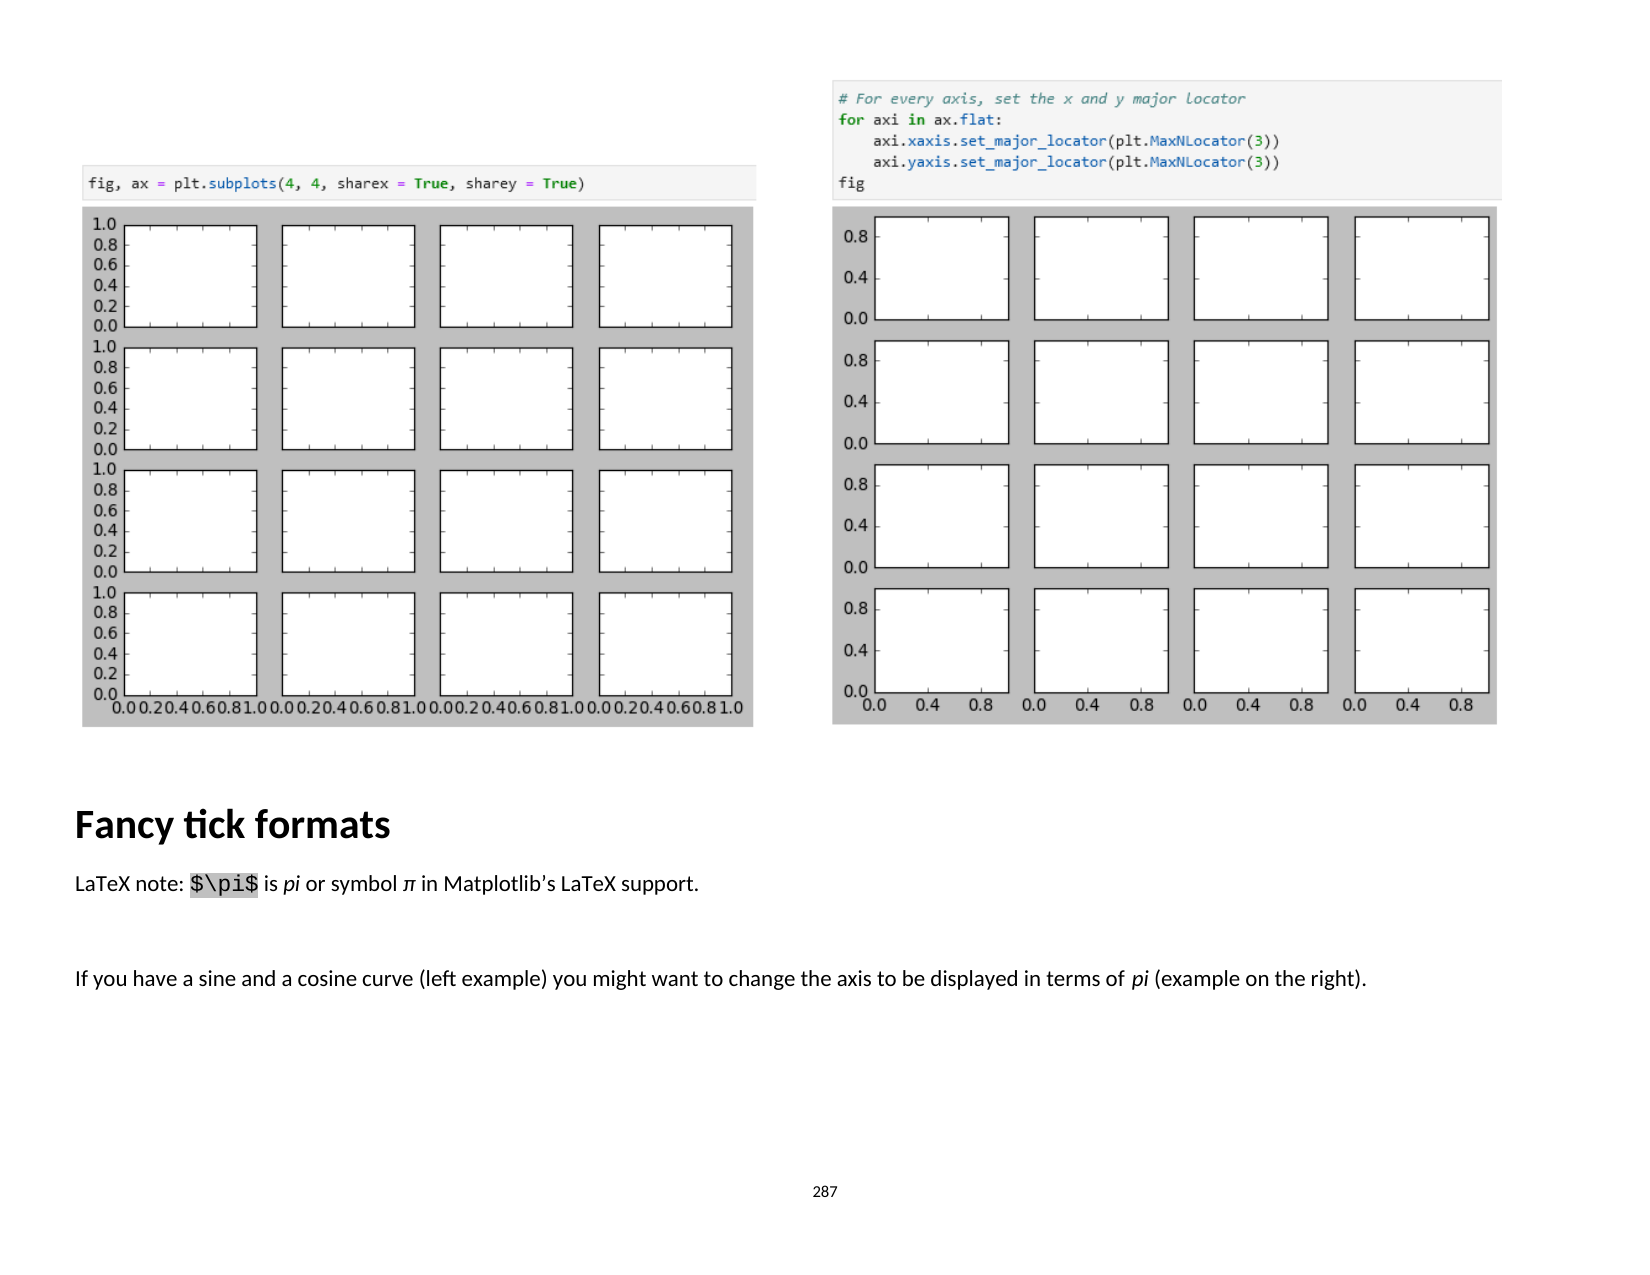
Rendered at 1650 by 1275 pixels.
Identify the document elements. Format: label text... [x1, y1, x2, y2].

picture [825, 75, 1502, 732]
picture [75, 159, 757, 732]
text If you have a sine and a cosine curve (left example) you might want to change the axis to be displayed in terms of pi (example on the right). [75, 964, 1575, 992]
text Fancy tick formats [75, 798, 1575, 849]
text LaTeX note: $\pi$ is pi or symbol π in Matplotlib’s LaTeX support. [75, 869, 1575, 898]
